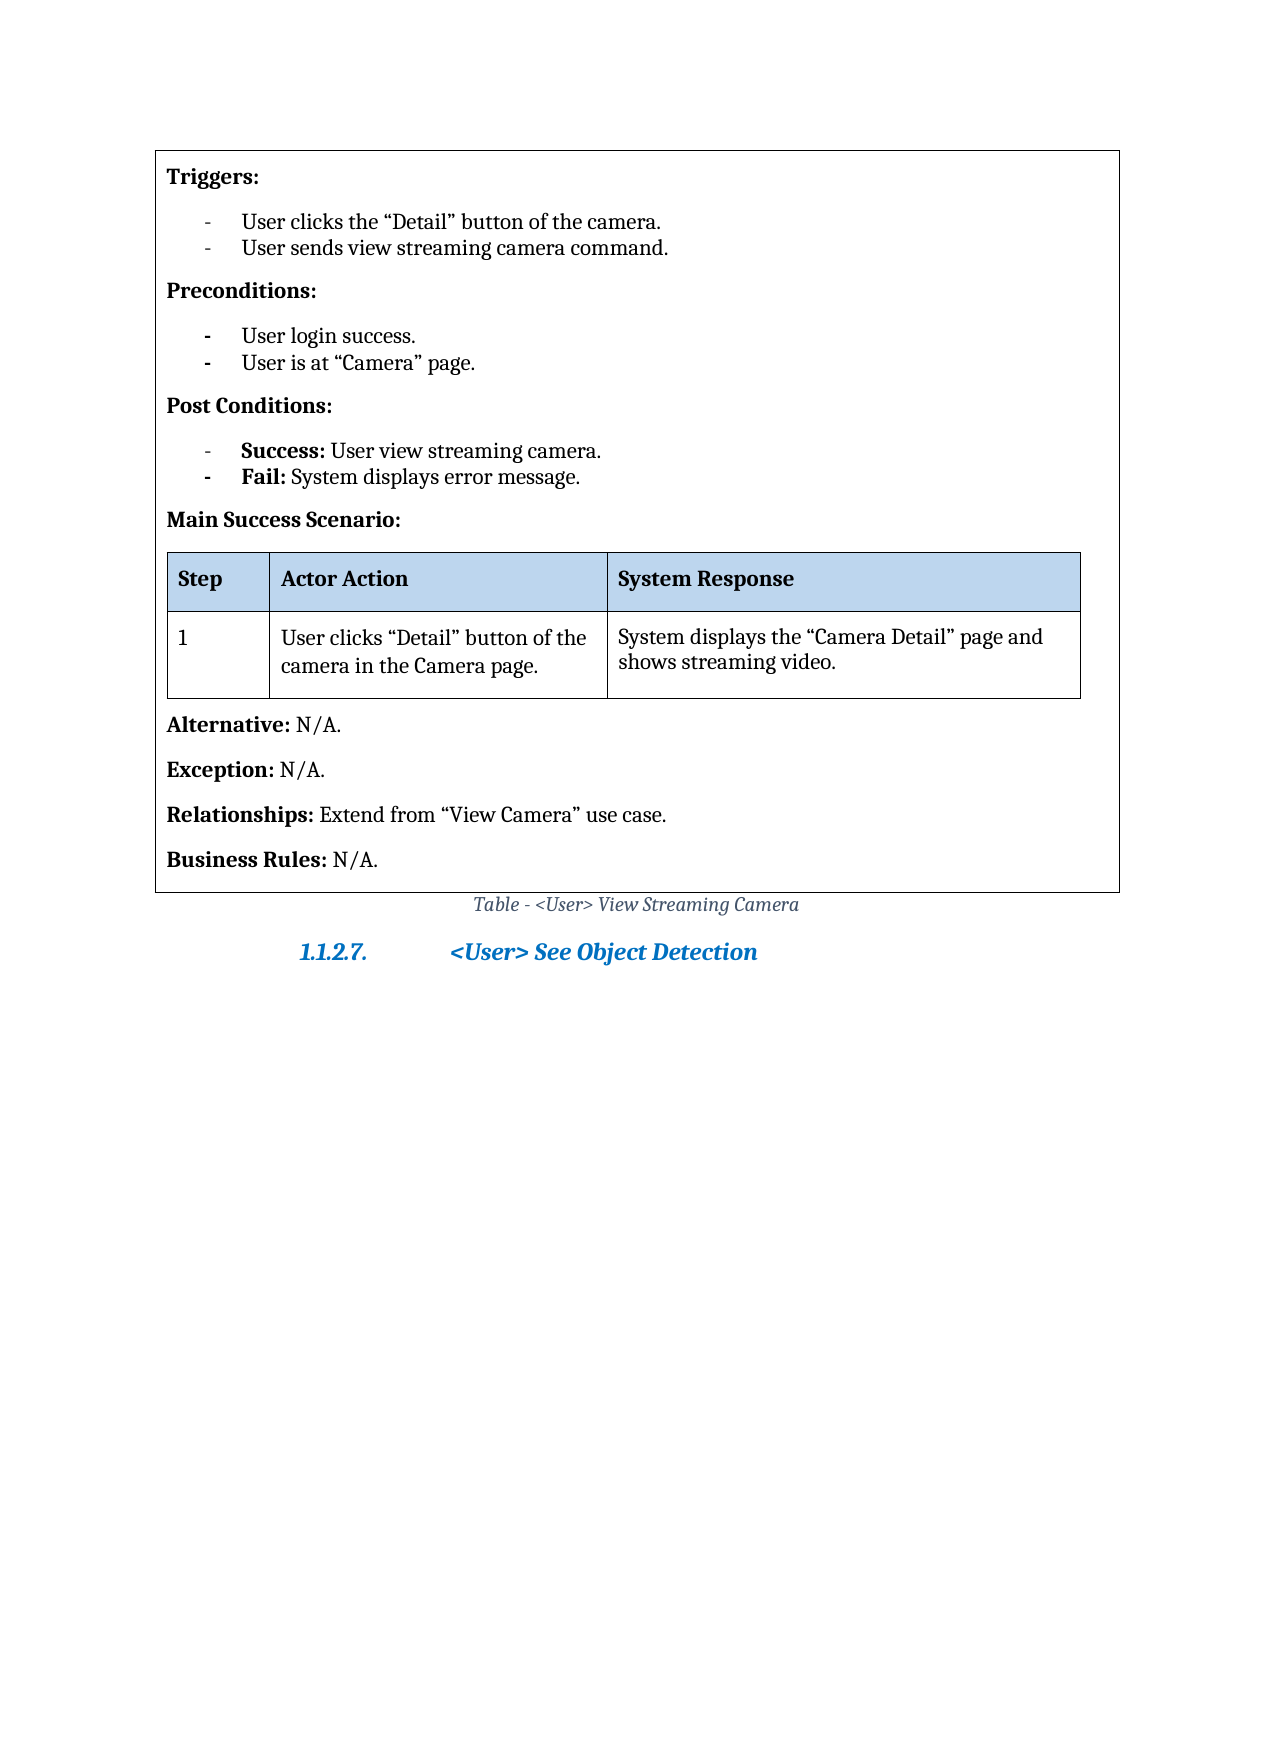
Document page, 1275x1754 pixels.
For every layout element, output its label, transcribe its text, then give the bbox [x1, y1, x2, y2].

subtitle <User> See Object Detection [300, 938, 1125, 966]
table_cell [156, 151, 1119, 892]
text Table - <User> View Streaming Camera [150, 893, 1125, 917]
